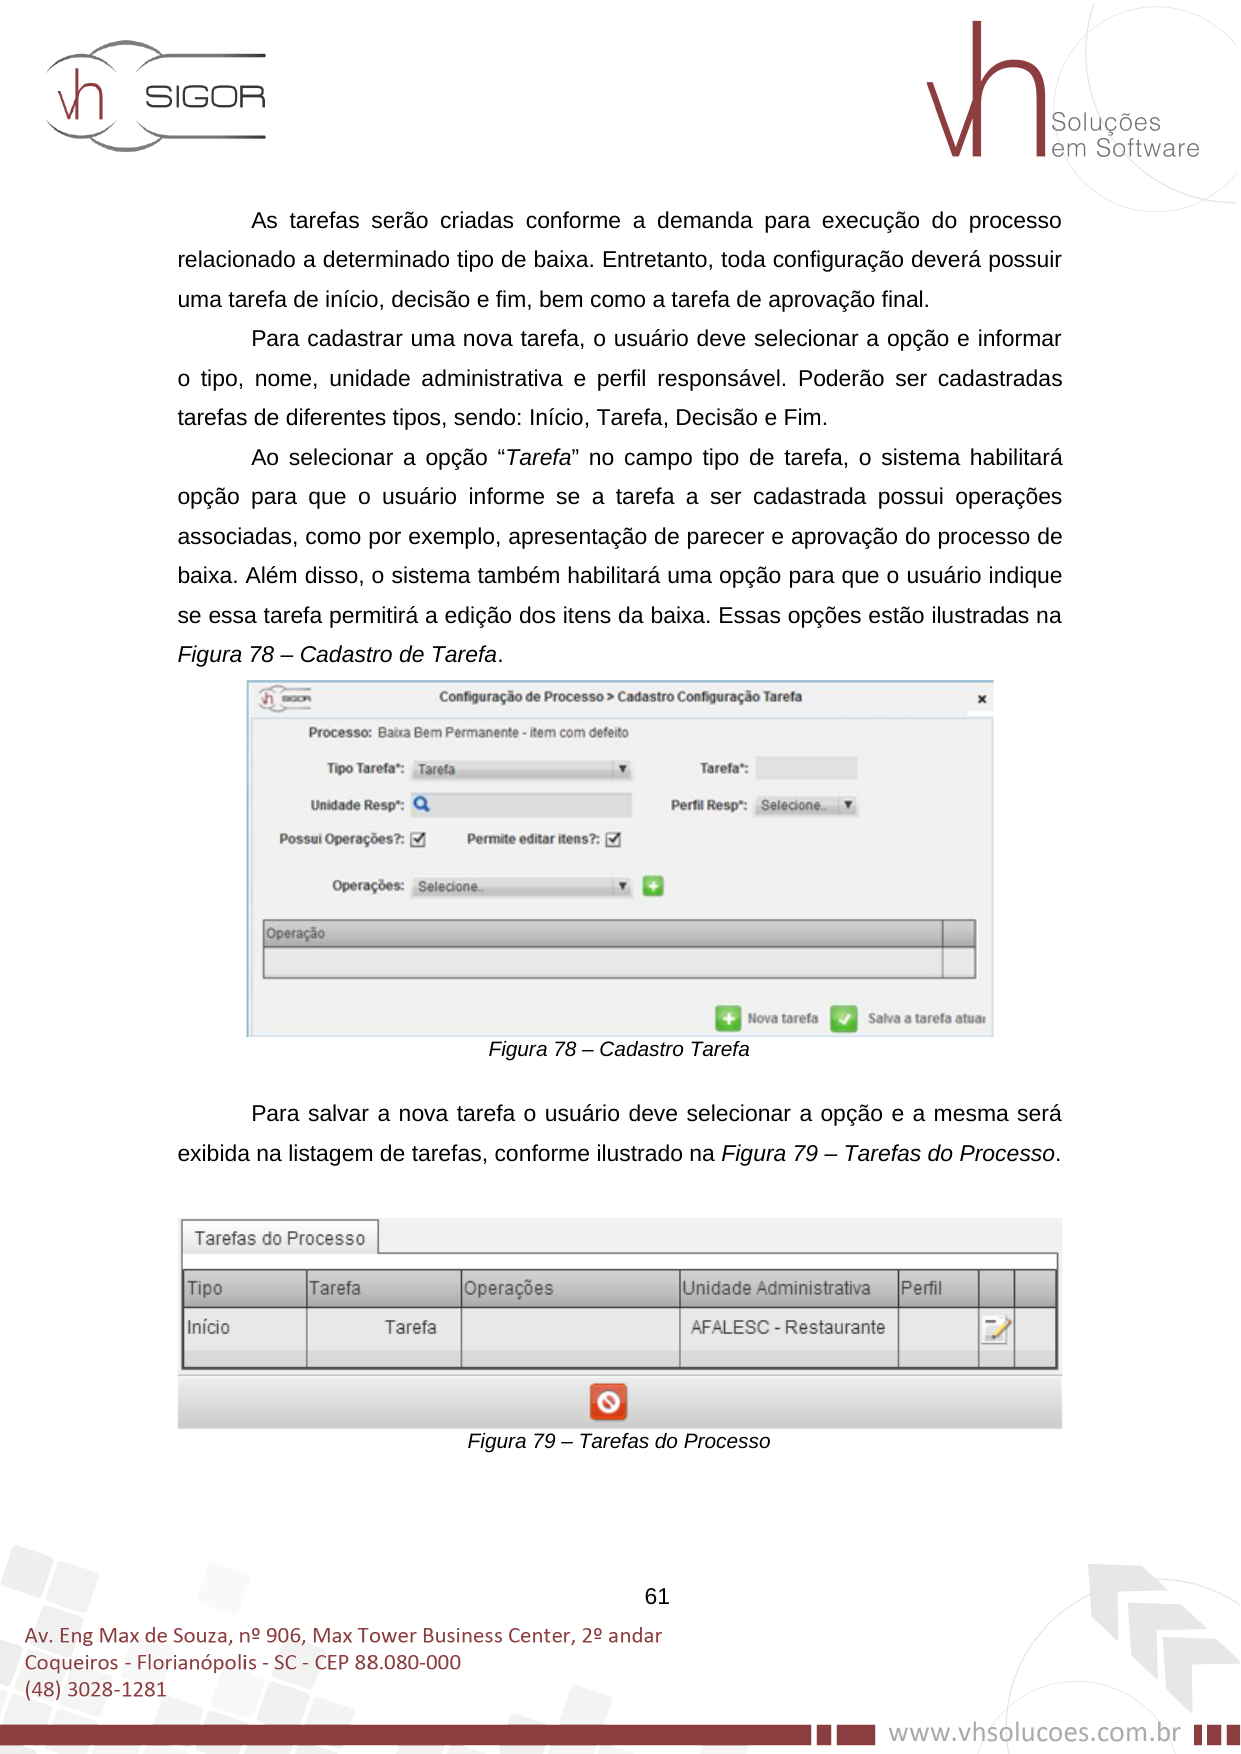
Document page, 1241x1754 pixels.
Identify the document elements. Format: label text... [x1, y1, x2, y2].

text Ao selecionar a opção “Tarefa” no campo tipo de tarefa, o sistema habilitará opção para que o usuário informe se a tarefa a ser cadastrada possui operações associadas, como por exemplo, apresentação de parecer e aprovação do processo de baixa. Além disso, o sistema também habilitará uma opção para que o usuário indique se essa tarefa permitirá a edição dos itens da baixa. Essas opções estão ilustradas na Figura 78 – Cadastro de Tarefa. [177, 444, 1063, 667]
picture [246, 680, 994, 1037]
picture [0, 1545, 1241, 1754]
picture [177, 1218, 1063, 1429]
text Figura 79 – Tarefas do Processo [177, 1429, 1063, 1453]
text Para cadastrar uma nova tarefa, o usuário deve selecionar a opção e informar o tipo, nome, unidade administrativa e perfil responsável. Poderão ser cadastradas tarefas de diferentes tipos, sendo: Início, Tarefa, Decisão e Fim. [177, 325, 1063, 431]
text As tarefas serão criadas conforme a demanda para execução do processo relacionado a determinado tipo de baixa. Entretanto, toda configuração deverá possuir uma tarefa de início, decisão e fim, bem como a tarefa de aprovação final. [177, 207, 1063, 312]
picture [45, 40, 266, 152]
text Figura 78 – Cadastro Tarefa [177, 1037, 1063, 1061]
picture [926, 3, 1236, 212]
text Para salvar a nova tarefa o usuário deve selecionar a opção e a mesma será exibida na listagem de tarefas, conforme ilustrado na Figura 79 – Tarefas do Processo. [177, 1100, 1063, 1166]
